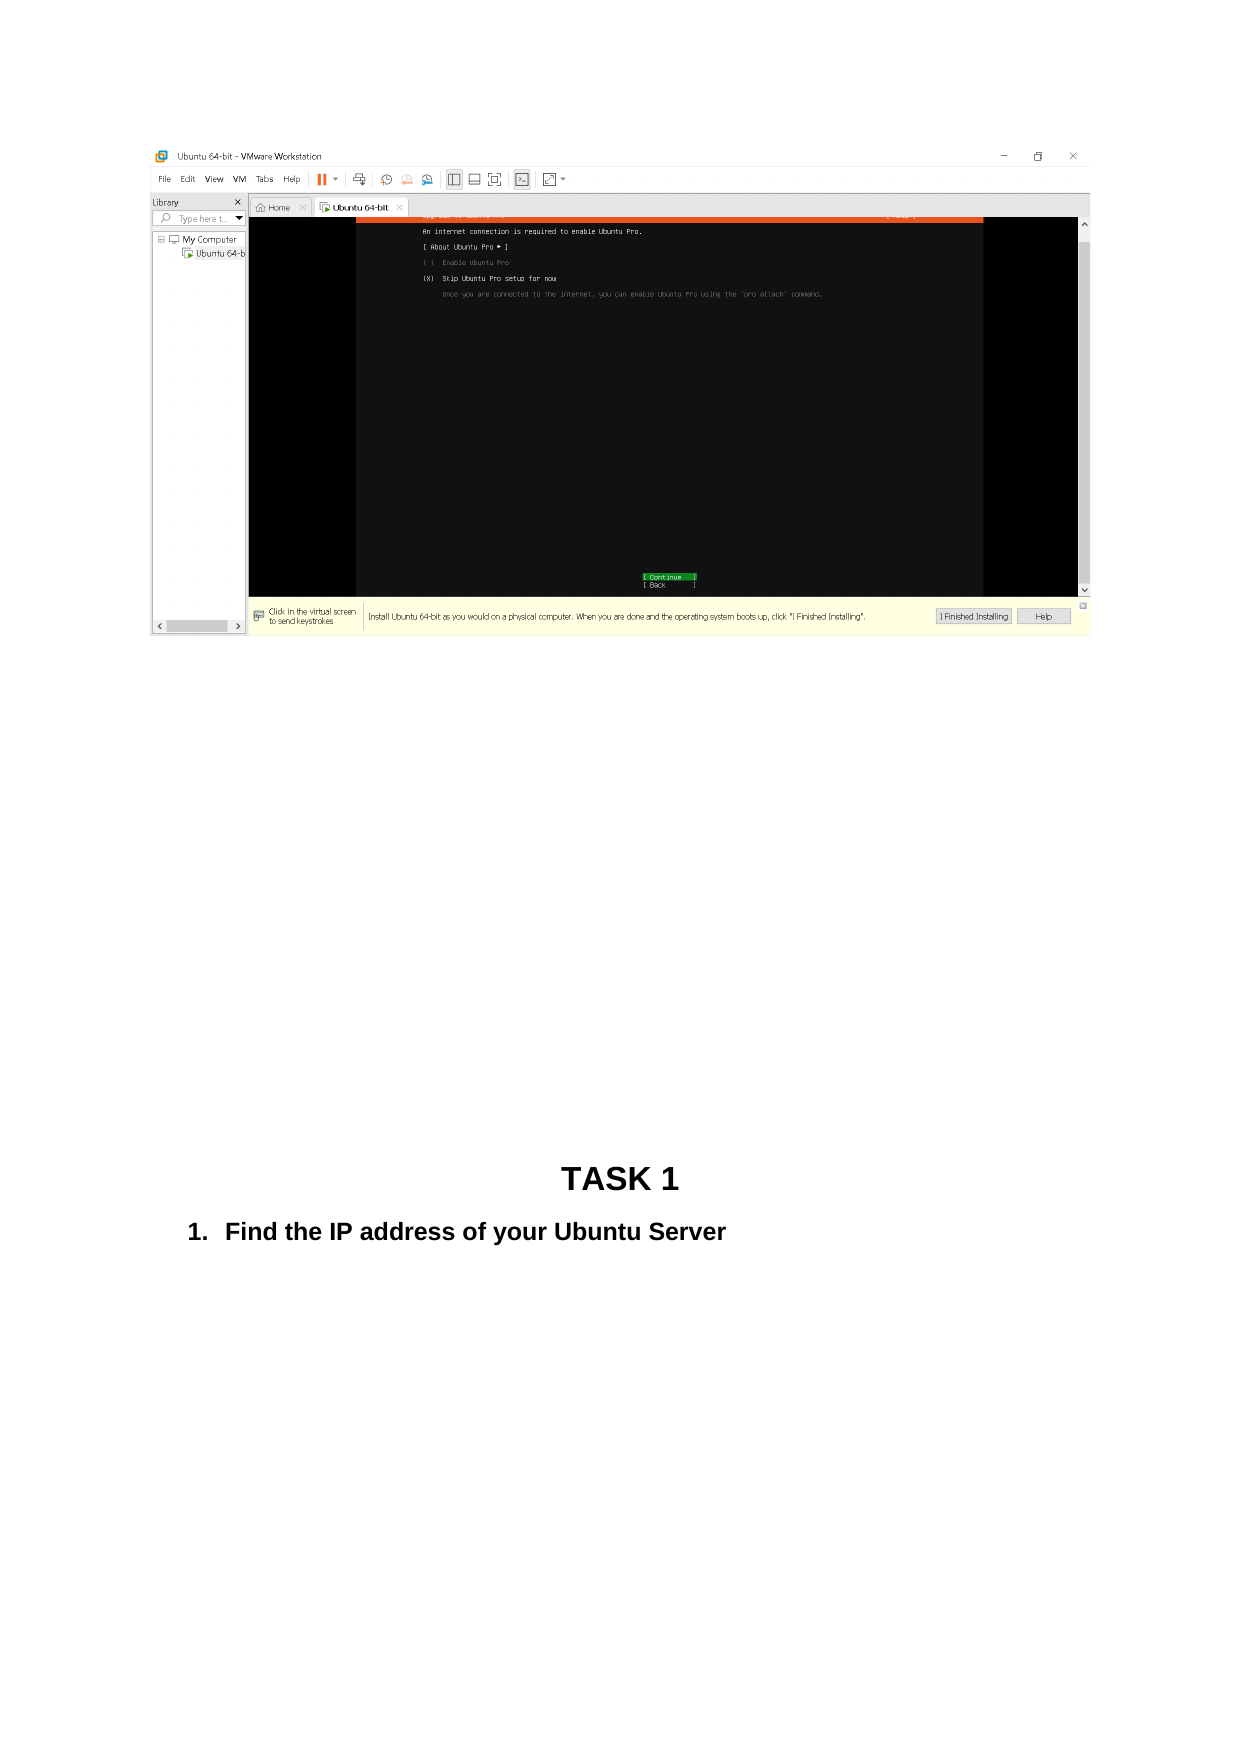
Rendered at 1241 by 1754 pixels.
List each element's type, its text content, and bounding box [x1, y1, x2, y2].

text TASK 1 [150, 1159, 1090, 1197]
picture [150, 150, 1091, 636]
list Find the IP address of your Ubuntu Server [187, 1217, 1090, 1246]
